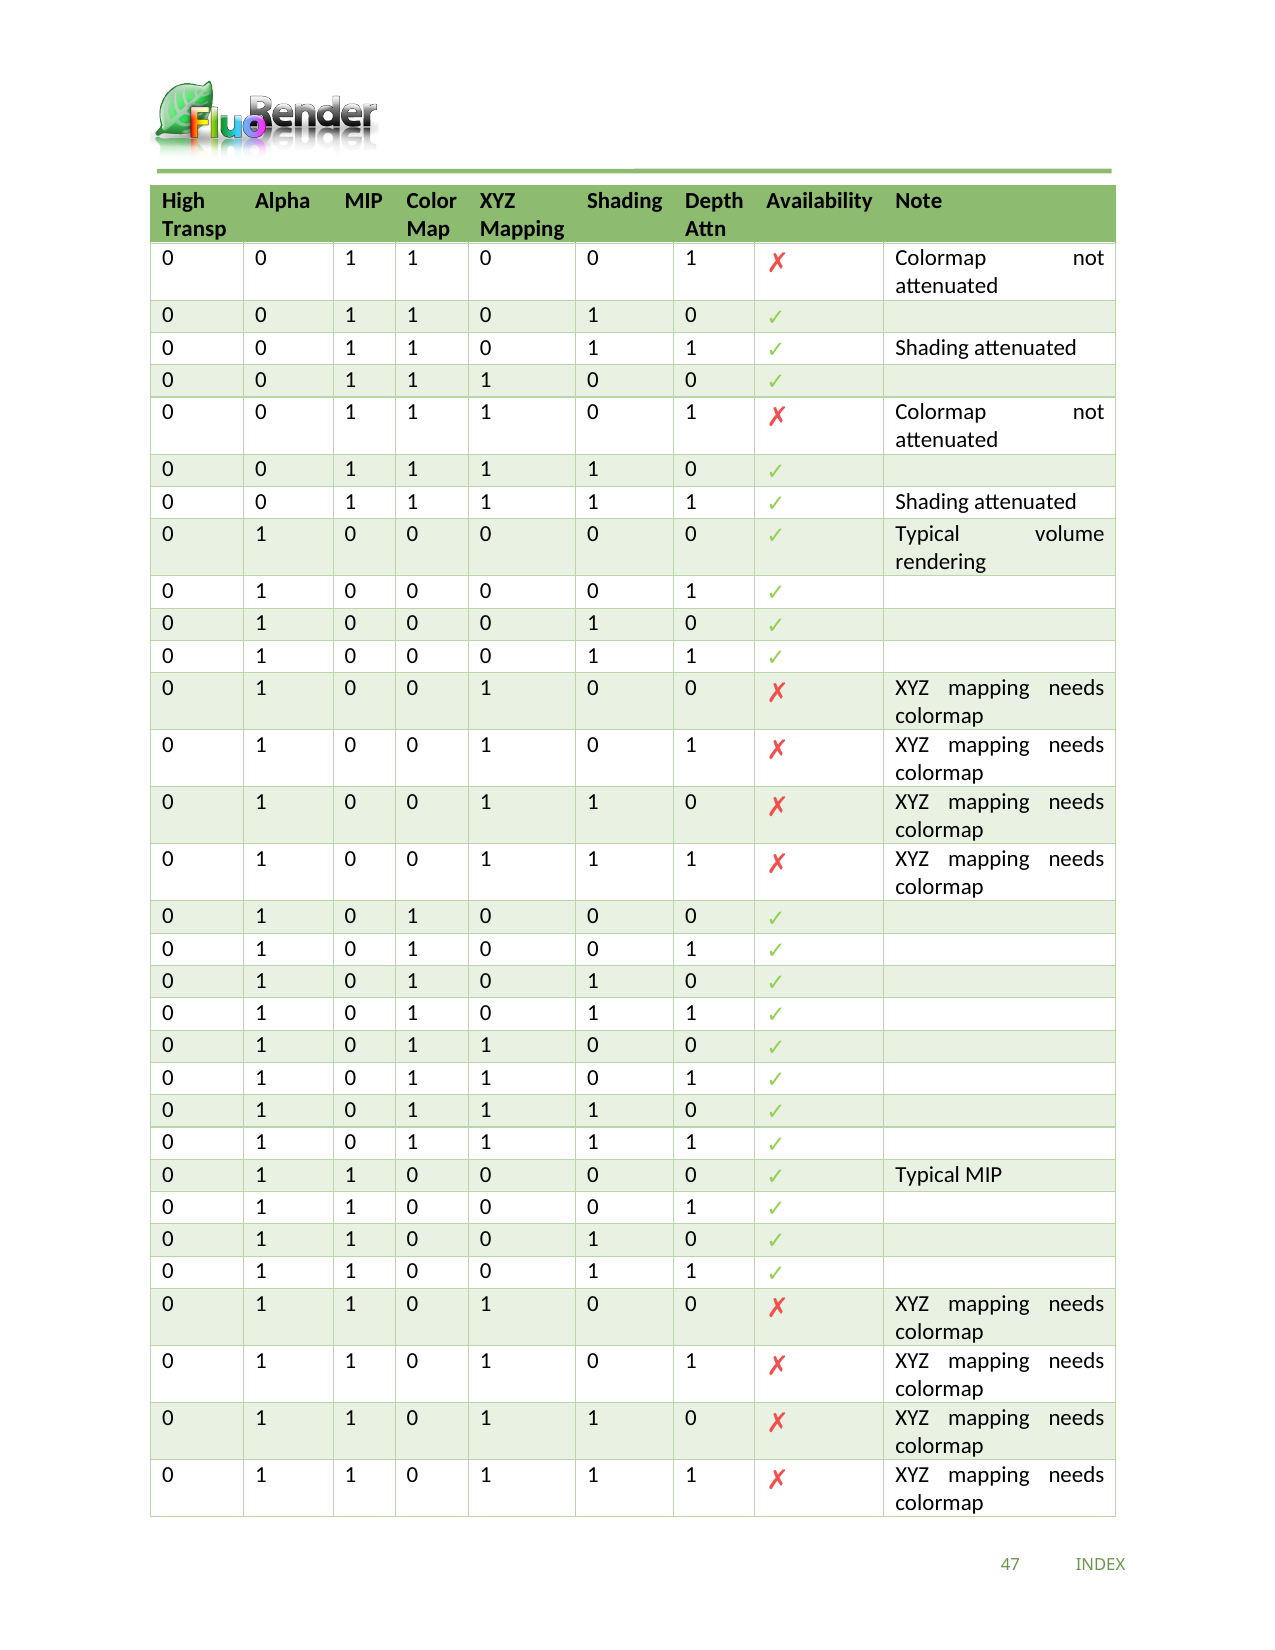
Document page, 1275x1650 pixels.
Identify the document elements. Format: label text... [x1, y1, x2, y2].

table_cell 1 [576, 1095, 673, 1126]
table_cell ✓ [755, 641, 883, 672]
table_cell 1 [334, 1192, 395, 1223]
table_cell 0 [576, 398, 673, 453]
table_cell 0 [151, 244, 243, 299]
table_cell 0 [396, 844, 468, 900]
table_cell 0 [334, 730, 395, 786]
table_cell 0 [244, 398, 333, 453]
table_cell 0 [151, 934, 243, 965]
table_cell 0 [576, 1063, 673, 1094]
table_cell 0 [334, 673, 395, 729]
table_cell 0 [674, 1031, 754, 1062]
table_cell 0 [396, 609, 468, 640]
table_cell 0 [151, 901, 243, 933]
table_cell 0 [396, 1289, 468, 1345]
table_cell 1 [244, 787, 333, 843]
table_cell 1 [674, 934, 754, 965]
table_cell XYZ mapping needs colormap [884, 1289, 1115, 1345]
table_cell 1 [334, 333, 395, 364]
table_cell ✓ [755, 519, 883, 575]
table_cell 1 [244, 1289, 333, 1345]
table_cell 1 [334, 398, 395, 453]
table_cell 1 [244, 1128, 333, 1159]
table_cell 0 [244, 365, 333, 396]
table_cell 0 [396, 1460, 468, 1516]
table_header Depth Attn [674, 186, 754, 242]
table_cell 0 [334, 787, 395, 843]
table_cell ✓ [755, 333, 883, 364]
table_cell 0 [576, 1289, 673, 1345]
table_cell 0 [151, 455, 243, 486]
table_cell 0 [576, 1192, 673, 1223]
table_cell 0 [151, 1063, 243, 1094]
table_cell Colormap not attenuated [884, 244, 1115, 299]
table_cell 1 [396, 1031, 468, 1062]
table_cell 0 [674, 1403, 754, 1459]
table_cell 0 [151, 998, 243, 1029]
table_cell 1 [396, 365, 468, 396]
table_cell 0 [396, 730, 468, 786]
table_cell 1 [576, 844, 673, 900]
table_cell 1 [469, 787, 575, 843]
table_header XYZ Mapping [469, 186, 575, 242]
table_cell ✓ [755, 576, 883, 607]
table_cell 1 [469, 1063, 575, 1094]
table_cell ✗ [755, 244, 883, 299]
table_cell 0 [469, 333, 575, 364]
table_cell 1 [576, 333, 673, 364]
table_cell ✓ [755, 966, 883, 997]
table_cell 1 [469, 1128, 575, 1159]
table_cell 1 [244, 1403, 333, 1459]
table_cell 0 [244, 244, 333, 299]
table_cell 1 [334, 301, 395, 332]
table_cell [884, 934, 1115, 965]
table_cell 1 [469, 1289, 575, 1345]
table_cell ✓ [755, 1192, 883, 1223]
table_cell ✓ [755, 901, 883, 933]
table_cell 1 [244, 730, 333, 786]
table_cell 1 [674, 1257, 754, 1288]
table_cell 1 [396, 901, 468, 933]
table_cell 0 [396, 641, 468, 672]
table_cell 0 [151, 519, 243, 575]
table_cell 1 [396, 301, 468, 332]
table_cell 0 [576, 365, 673, 396]
table_cell 1 [674, 333, 754, 364]
table_cell 0 [334, 519, 395, 575]
table_header Alpha [244, 186, 333, 242]
table_cell ✗ [755, 730, 883, 786]
table_cell 0 [151, 641, 243, 672]
table_cell 0 [674, 1289, 754, 1345]
table_cell 1 [396, 1095, 468, 1126]
table_cell 1 [244, 1460, 333, 1516]
table_cell 0 [334, 901, 395, 933]
table_cell 0 [151, 1160, 243, 1191]
table_cell 0 [396, 1346, 468, 1402]
table_cell ✓ [755, 487, 883, 518]
table_cell Shading attenuated [884, 487, 1115, 518]
table_cell 1 [576, 455, 673, 486]
table_cell 1 [469, 1346, 575, 1402]
table_cell 1 [674, 1063, 754, 1094]
table_cell 1 [469, 487, 575, 518]
table_header High Transp [151, 186, 243, 242]
table_cell 1 [396, 333, 468, 364]
table_cell ✗ [755, 1403, 883, 1459]
table_cell 0 [151, 301, 243, 332]
table_cell 0 [151, 576, 243, 607]
table_cell [884, 1063, 1115, 1094]
table_cell 0 [396, 519, 468, 575]
table_cell 0 [151, 730, 243, 786]
table_cell 1 [334, 1257, 395, 1288]
table_cell 1 [244, 519, 333, 575]
table_cell 0 [244, 301, 333, 332]
table_cell 1 [674, 641, 754, 672]
table_cell 0 [469, 244, 575, 299]
table_cell 0 [151, 609, 243, 640]
table_header Availability [755, 186, 883, 242]
table_cell ✓ [755, 1128, 883, 1159]
table_cell 1 [469, 455, 575, 486]
table_cell 0 [151, 673, 243, 729]
table_cell 0 [151, 1460, 243, 1516]
table_cell 1 [576, 301, 673, 332]
table_cell 0 [396, 1403, 468, 1459]
table_cell Typical MIP [884, 1160, 1115, 1191]
table_cell 0 [151, 1403, 243, 1459]
table_cell 0 [674, 901, 754, 933]
table_cell [884, 365, 1115, 396]
table_cell 0 [674, 519, 754, 575]
table_cell 0 [576, 1160, 673, 1191]
table_cell ✓ [755, 1160, 883, 1191]
table_cell [884, 1192, 1115, 1223]
table_cell 1 [674, 844, 754, 900]
table_header Shading [576, 186, 673, 242]
table_cell 1 [244, 609, 333, 640]
table_cell 1 [334, 365, 395, 396]
table_cell 1 [576, 1403, 673, 1459]
table_cell 0 [469, 1160, 575, 1191]
table_cell 0 [151, 787, 243, 843]
table_cell 1 [244, 998, 333, 1029]
table_cell ✓ [755, 998, 883, 1029]
table_cell [884, 1128, 1115, 1159]
table_cell Colormap not attenuated [884, 398, 1115, 453]
table_cell 0 [151, 1128, 243, 1159]
table_cell 1 [469, 730, 575, 786]
table_cell 0 [334, 641, 395, 672]
table_cell 1 [674, 1346, 754, 1402]
table_cell 1 [244, 1095, 333, 1126]
table_cell 1 [334, 1403, 395, 1459]
table_cell 1 [334, 1224, 395, 1256]
table_cell 1 [469, 1095, 575, 1126]
table_cell 0 [151, 966, 243, 997]
table_cell Shading attenuated [884, 333, 1115, 364]
table_cell ✓ [755, 1095, 883, 1126]
table_cell 0 [151, 333, 243, 364]
table_cell 0 [334, 1063, 395, 1094]
table_cell [884, 901, 1115, 933]
picture [150, 75, 379, 162]
table_cell 1 [674, 1192, 754, 1223]
table_cell 0 [576, 673, 673, 729]
table_cell 0 [334, 844, 395, 900]
table_cell 0 [674, 1095, 754, 1126]
table_cell 0 [674, 1224, 754, 1256]
table_cell 1 [469, 1403, 575, 1459]
table_cell 0 [674, 787, 754, 843]
table_cell 0 [244, 455, 333, 486]
table_cell 0 [674, 1160, 754, 1191]
table_cell XYZ mapping needs colormap [884, 1460, 1115, 1516]
table_cell ✗ [755, 398, 883, 453]
table_cell ✗ [755, 1289, 883, 1345]
table_cell ✗ [755, 673, 883, 729]
table_cell 1 [334, 1346, 395, 1402]
table_cell 1 [244, 844, 333, 900]
table_cell 1 [396, 966, 468, 997]
table_cell 1 [469, 844, 575, 900]
table_cell 0 [674, 301, 754, 332]
table_cell 1 [244, 641, 333, 672]
table_cell 0 [576, 934, 673, 965]
table_cell XYZ mapping needs colormap [884, 673, 1115, 729]
table_cell ✗ [755, 844, 883, 900]
table_cell 1 [674, 576, 754, 607]
table_cell 0 [674, 365, 754, 396]
table_cell 1 [576, 966, 673, 997]
table_cell 1 [469, 365, 575, 396]
table_cell 1 [244, 576, 333, 607]
table_cell XYZ mapping needs colormap [884, 1346, 1115, 1402]
table_cell [884, 966, 1115, 997]
table_cell 0 [151, 844, 243, 900]
table_cell 1 [674, 487, 754, 518]
table_cell 0 [469, 301, 575, 332]
table_cell 1 [244, 901, 333, 933]
table_cell 1 [244, 1257, 333, 1288]
table_cell 0 [674, 673, 754, 729]
table_cell 0 [469, 1224, 575, 1256]
table_cell 0 [396, 1224, 468, 1256]
table_header Color Map [396, 186, 468, 242]
table_cell 0 [334, 966, 395, 997]
table_cell [884, 641, 1115, 672]
table_cell 1 [334, 1460, 395, 1516]
table_cell XYZ mapping needs colormap [884, 1403, 1115, 1459]
table_cell 1 [576, 1224, 673, 1256]
table_cell 0 [396, 1257, 468, 1288]
table_cell 1 [674, 398, 754, 453]
table_cell 0 [469, 934, 575, 965]
table_cell 1 [244, 966, 333, 997]
table_cell ✓ [755, 934, 883, 965]
table_cell 1 [469, 1031, 575, 1062]
table_cell 1 [334, 487, 395, 518]
table_cell 0 [576, 901, 673, 933]
table_cell 1 [469, 1460, 575, 1516]
table_header MIP [334, 186, 395, 242]
table_cell 1 [674, 730, 754, 786]
table_cell 1 [334, 1160, 395, 1191]
table_cell 0 [151, 1346, 243, 1402]
table_cell ✓ [755, 1063, 883, 1094]
table_cell 0 [151, 1031, 243, 1062]
table_cell 0 [334, 609, 395, 640]
table_cell [884, 1095, 1115, 1126]
table_cell 0 [674, 455, 754, 486]
table_cell 1 [244, 1224, 333, 1256]
table_cell ✓ [755, 1031, 883, 1062]
table_cell 0 [151, 398, 243, 453]
table_cell 0 [151, 365, 243, 396]
table_cell 1 [576, 487, 673, 518]
table_cell 1 [576, 1460, 673, 1516]
table_cell 0 [396, 1160, 468, 1191]
table_cell ✓ [755, 1224, 883, 1256]
table_cell ✓ [755, 1257, 883, 1288]
table_cell 1 [396, 998, 468, 1029]
table_cell 0 [151, 1095, 243, 1126]
table_cell 1 [244, 934, 333, 965]
table_cell XYZ mapping needs colormap [884, 787, 1115, 843]
table_cell 0 [151, 1192, 243, 1223]
table_cell 1 [396, 398, 468, 453]
table_cell 0 [396, 576, 468, 607]
table_cell 0 [244, 487, 333, 518]
table_cell 0 [469, 576, 575, 607]
table_cell 0 [334, 1128, 395, 1159]
table_cell 1 [244, 1031, 333, 1062]
table_cell 0 [469, 966, 575, 997]
table_cell 0 [576, 1031, 673, 1062]
table_cell 1 [469, 673, 575, 729]
table_cell [884, 1224, 1115, 1256]
table_cell 1 [576, 787, 673, 843]
table_cell 1 [576, 641, 673, 672]
table_cell 1 [674, 998, 754, 1029]
table_cell 1 [244, 1192, 333, 1223]
table_cell 1 [674, 244, 754, 299]
table_cell 0 [151, 1224, 243, 1256]
table_cell 0 [674, 609, 754, 640]
table_cell 0 [469, 1192, 575, 1223]
table_cell ✗ [755, 1460, 883, 1516]
table_cell 0 [469, 609, 575, 640]
table_cell 0 [576, 519, 673, 575]
table_cell 0 [576, 576, 673, 607]
table_cell 1 [244, 1346, 333, 1402]
table_cell 1 [396, 1063, 468, 1094]
table_cell 0 [334, 998, 395, 1029]
table_cell 0 [334, 576, 395, 607]
table_cell 1 [334, 244, 395, 299]
table_cell 1 [334, 455, 395, 486]
table_cell ✗ [755, 1346, 883, 1402]
table_cell 1 [674, 1128, 754, 1159]
table_cell 0 [151, 1257, 243, 1288]
table_cell 1 [674, 1460, 754, 1516]
table_cell 1 [244, 673, 333, 729]
table_cell [884, 301, 1115, 332]
table_cell [884, 576, 1115, 607]
table_cell ✓ [755, 609, 883, 640]
table_cell 1 [334, 1289, 395, 1345]
table_cell 1 [576, 1128, 673, 1159]
table_cell 0 [334, 1031, 395, 1062]
table_cell 0 [244, 333, 333, 364]
table_cell 0 [469, 901, 575, 933]
table_cell 1 [469, 398, 575, 453]
table_cell XYZ mapping needs colormap [884, 844, 1115, 900]
table_cell ✗ [755, 787, 883, 843]
table_cell [884, 1257, 1115, 1288]
table_cell XYZ mapping needs colormap [884, 730, 1115, 786]
table_cell 0 [334, 934, 395, 965]
table_cell 1 [396, 1128, 468, 1159]
table_cell 0 [396, 673, 468, 729]
table_cell 1 [396, 487, 468, 518]
table_cell [884, 455, 1115, 486]
table_cell [884, 609, 1115, 640]
table_cell 0 [469, 519, 575, 575]
table_cell 1 [396, 244, 468, 299]
table_cell 0 [469, 641, 575, 672]
table_cell ✓ [755, 455, 883, 486]
table_cell 0 [396, 787, 468, 843]
table_cell 1 [244, 1063, 333, 1094]
table_cell 0 [674, 966, 754, 997]
table_cell 1 [396, 455, 468, 486]
table_cell Typical volume rendering [884, 519, 1115, 575]
table_cell 0 [396, 1192, 468, 1223]
table_cell 0 [576, 244, 673, 299]
table_cell [884, 998, 1115, 1029]
table_cell 1 [244, 1160, 333, 1191]
table_cell 1 [396, 934, 468, 965]
table_cell 1 [576, 1257, 673, 1288]
table_cell 1 [576, 609, 673, 640]
table_cell 0 [469, 998, 575, 1029]
table_cell 0 [151, 487, 243, 518]
table_cell [884, 1031, 1115, 1062]
table_cell 0 [334, 1095, 395, 1126]
table_cell 1 [576, 998, 673, 1029]
table_cell ✓ [755, 301, 883, 332]
table_cell ✓ [755, 365, 883, 396]
table_header Note [884, 186, 1115, 242]
table_cell 0 [151, 1289, 243, 1345]
table_cell 0 [576, 730, 673, 786]
table_cell 0 [576, 1346, 673, 1402]
table_cell 0 [469, 1257, 575, 1288]
